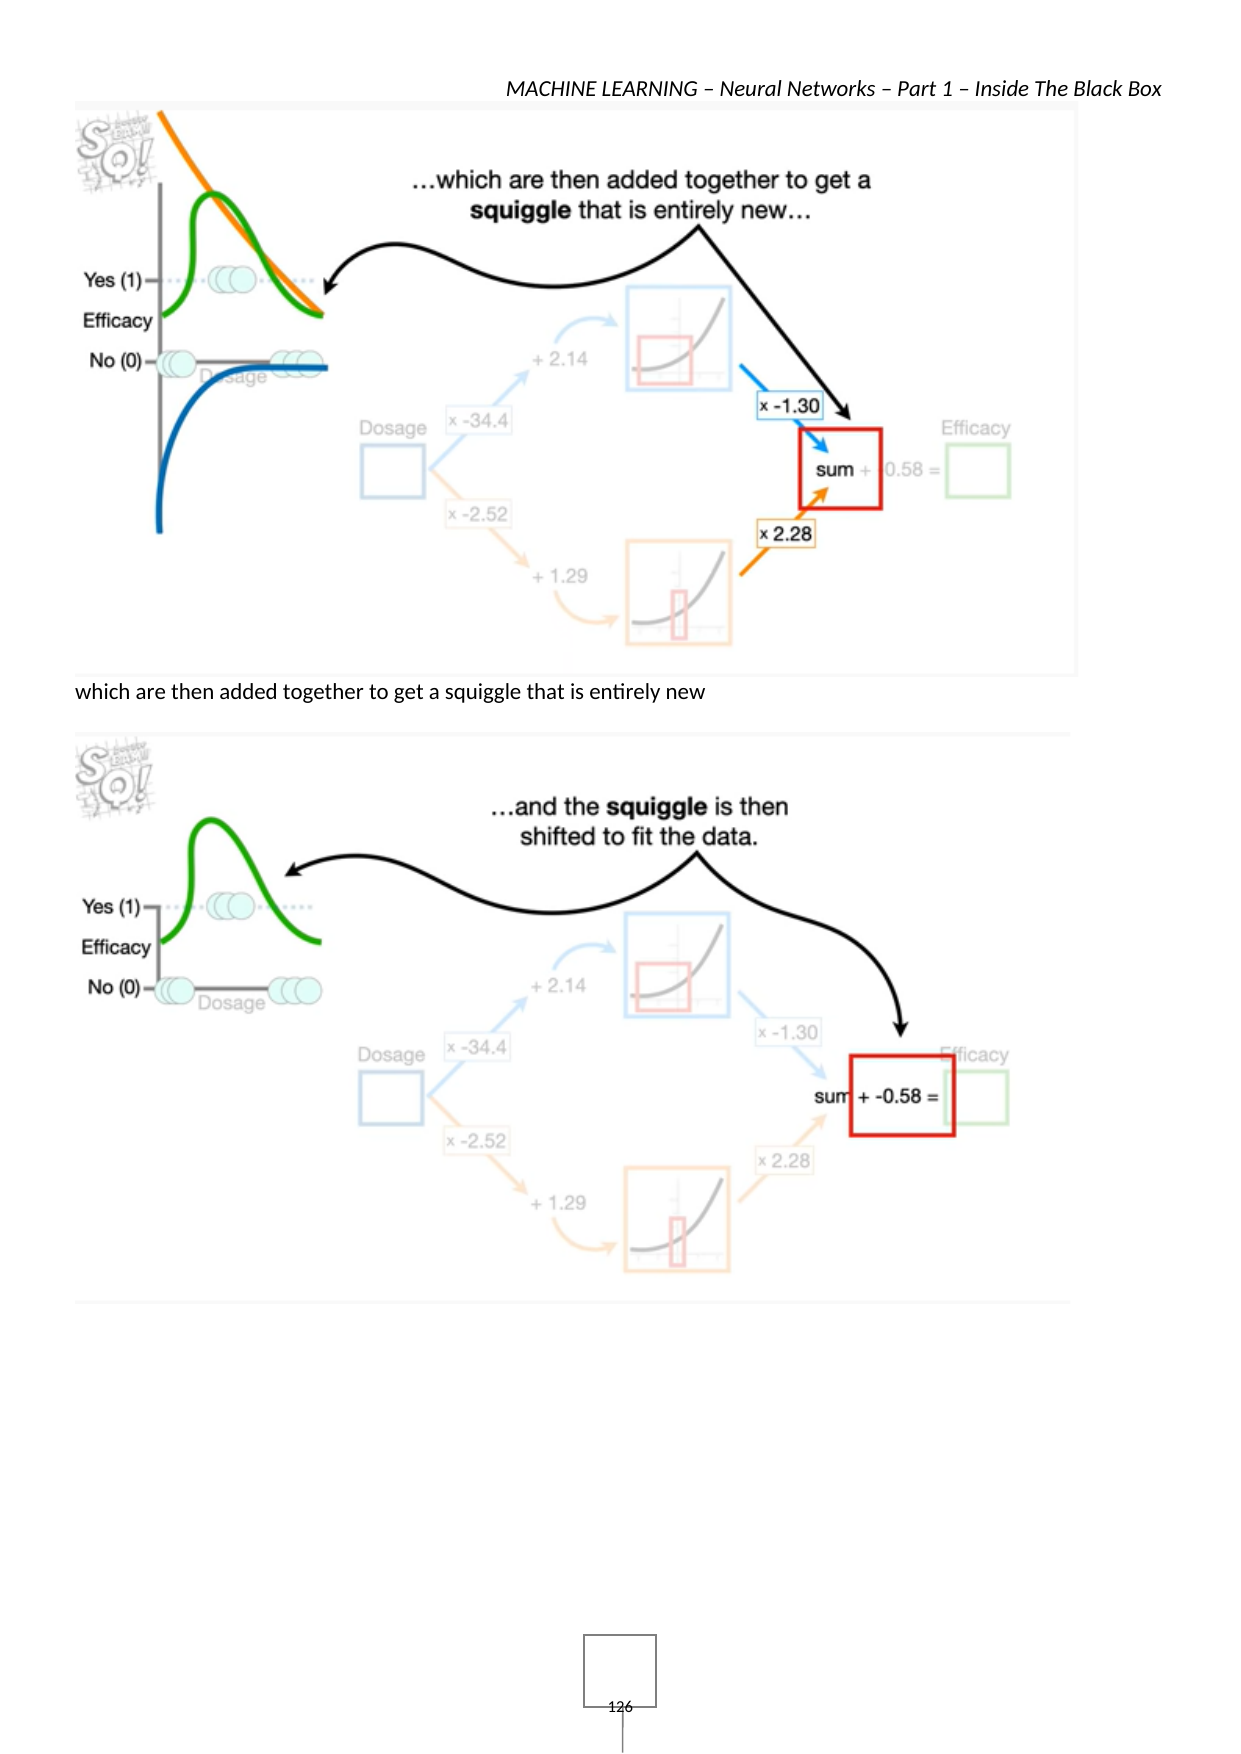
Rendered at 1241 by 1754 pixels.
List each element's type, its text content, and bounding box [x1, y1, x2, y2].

picture [75, 101, 1079, 677]
picture [75, 732, 1071, 1304]
text which are then added together to get a squiggle that is entirely new [75, 677, 1165, 705]
